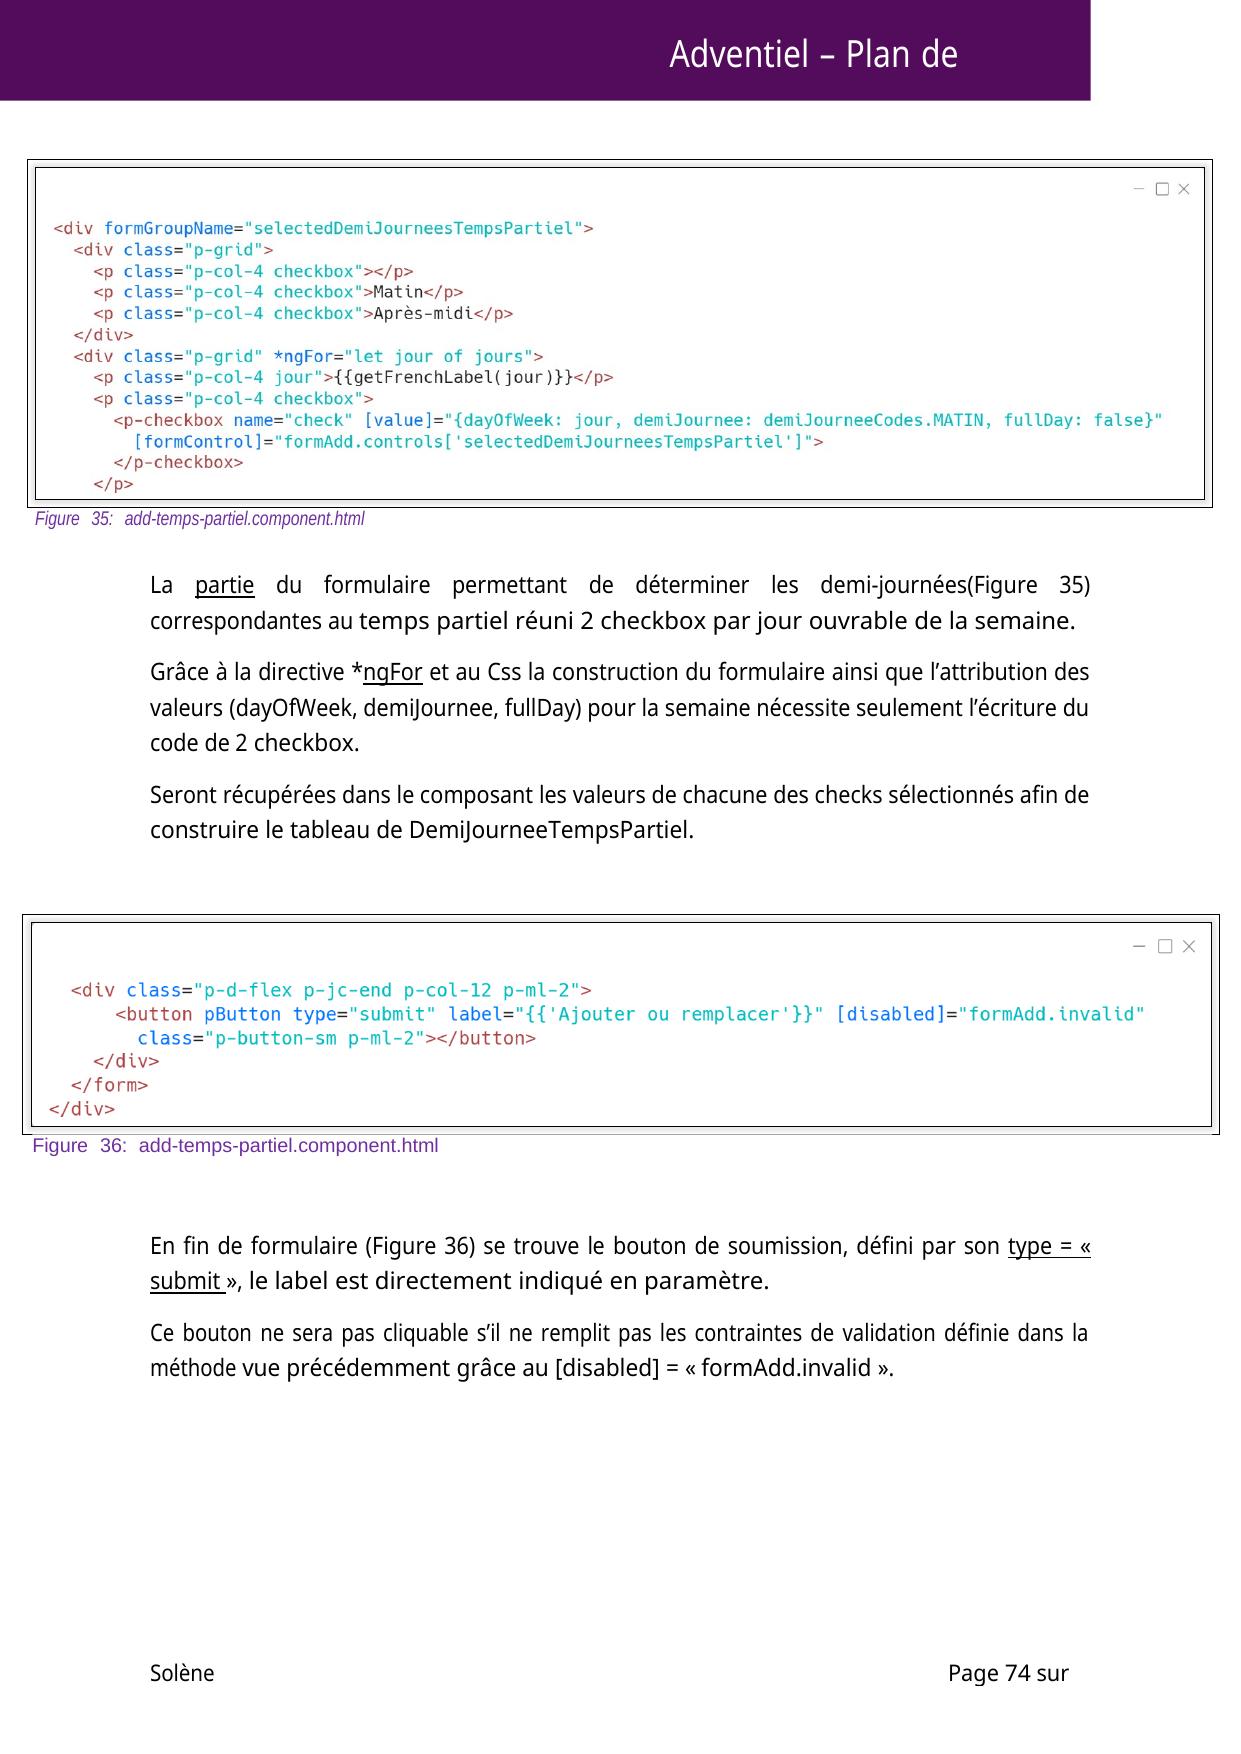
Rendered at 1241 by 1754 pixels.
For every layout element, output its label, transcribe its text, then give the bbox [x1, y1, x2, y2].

text En fin de formulaire (Figure 36) se trouve le bouton de soumission, défini par son type = « submit », le label est directement indiqué en paramètre. [150, 1229, 1091, 1297]
text Grâce à la directive *ngFor et au Css la construction du formulaire ainsi que l’attribution des valeurs (dayOfWeek, demiJournee, fullDay) pour la semaine nécessite seulement l’écriture du code de 2 checkbox. [150, 655, 1091, 758]
picture [23, 915, 1219, 1134]
text Figure 35: add-temps-partiel.component.html [35, 508, 1240, 530]
picture [28, 160, 1212, 507]
text La partie du formulaire permettant de déterminer les demi-journées(Figure 35) correspondantes au temps partiel réuni 2 checkbox par jour ouvrable de la semaine. [150, 568, 1091, 636]
text Ce bouton ne sera pas cliquable s’il ne remplit pas les contraintes de validation définie dans la méthode vue précédemment grâce au [disabled] = « formAdd.invalid ». [150, 1316, 1091, 1384]
text Seront récupérées dans le composant les valeurs de chacune des checks sélectionnés afin de construire le tableau de DemiJourneeTempsPartiel. [150, 778, 1091, 845]
